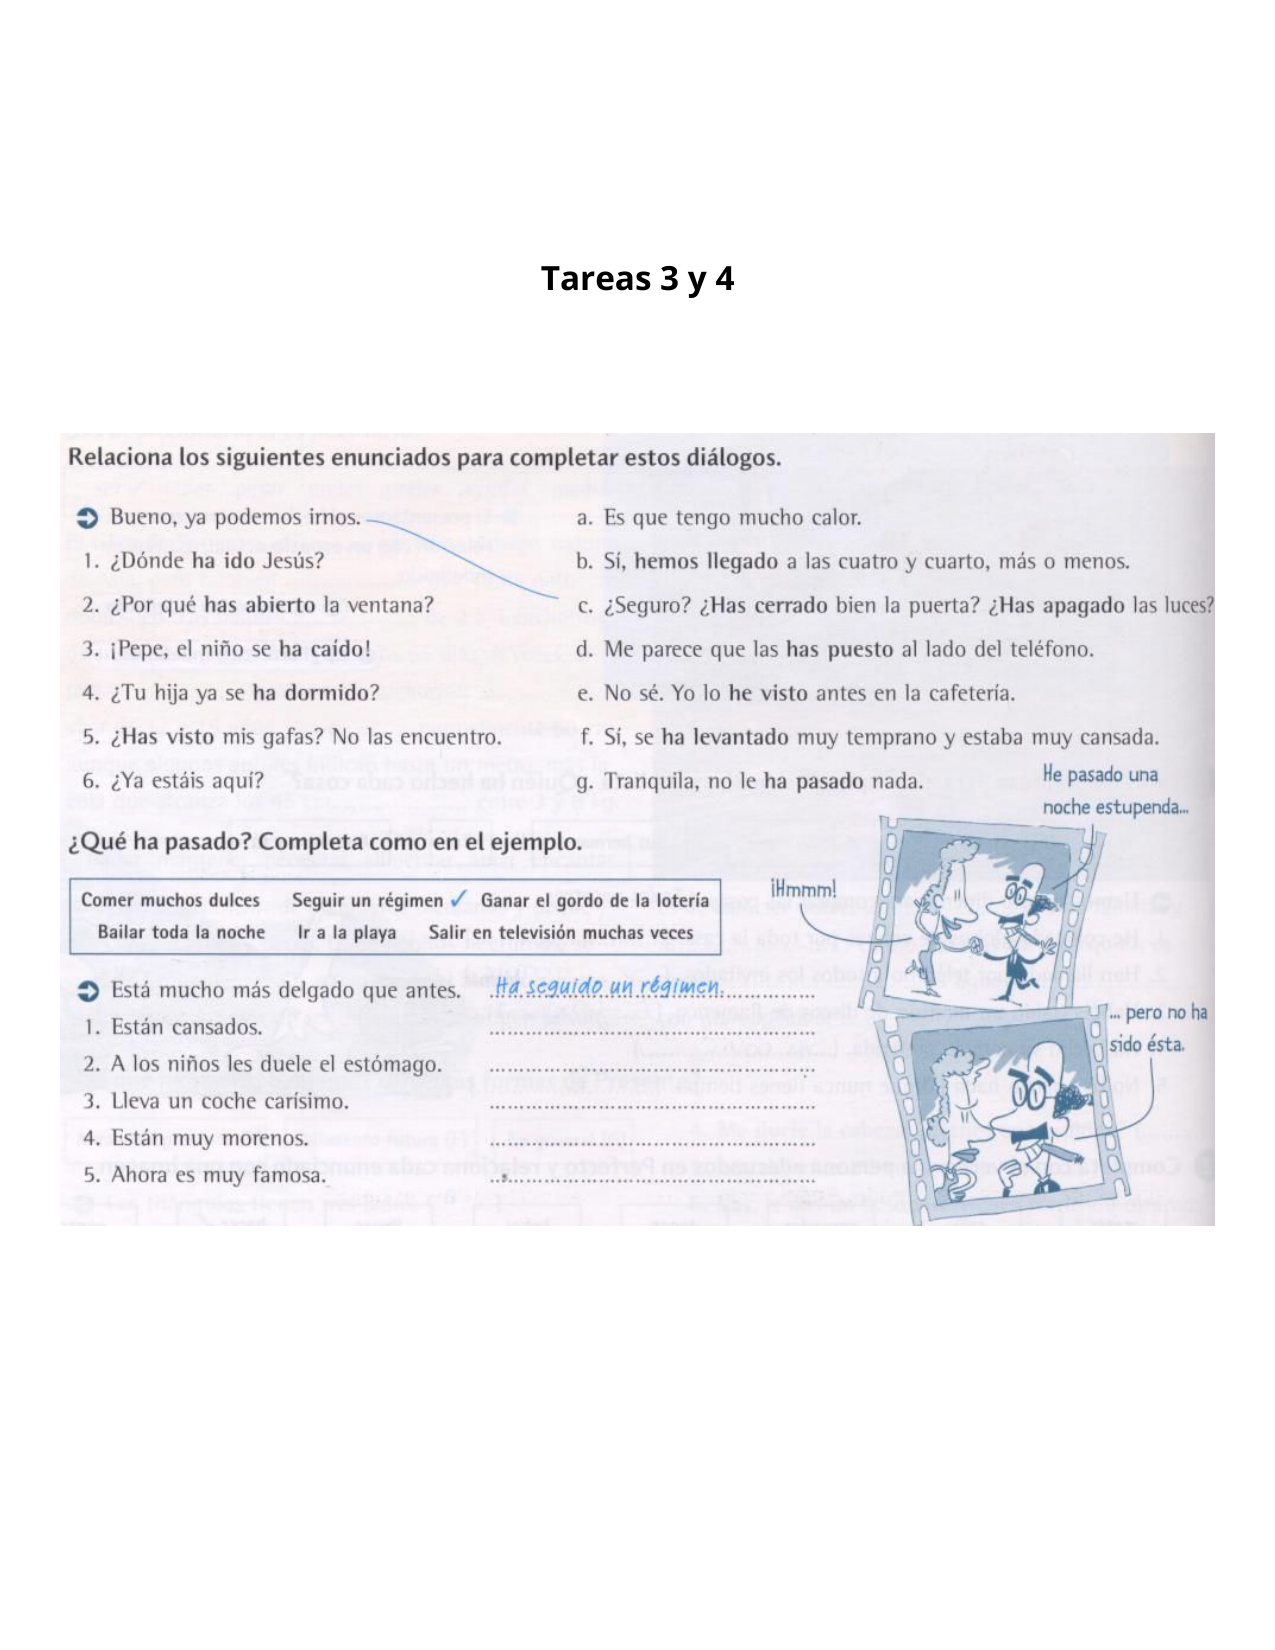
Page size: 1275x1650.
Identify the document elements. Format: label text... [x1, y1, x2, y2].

text Tareas 3 y 4 [60, 150, 1215, 300]
